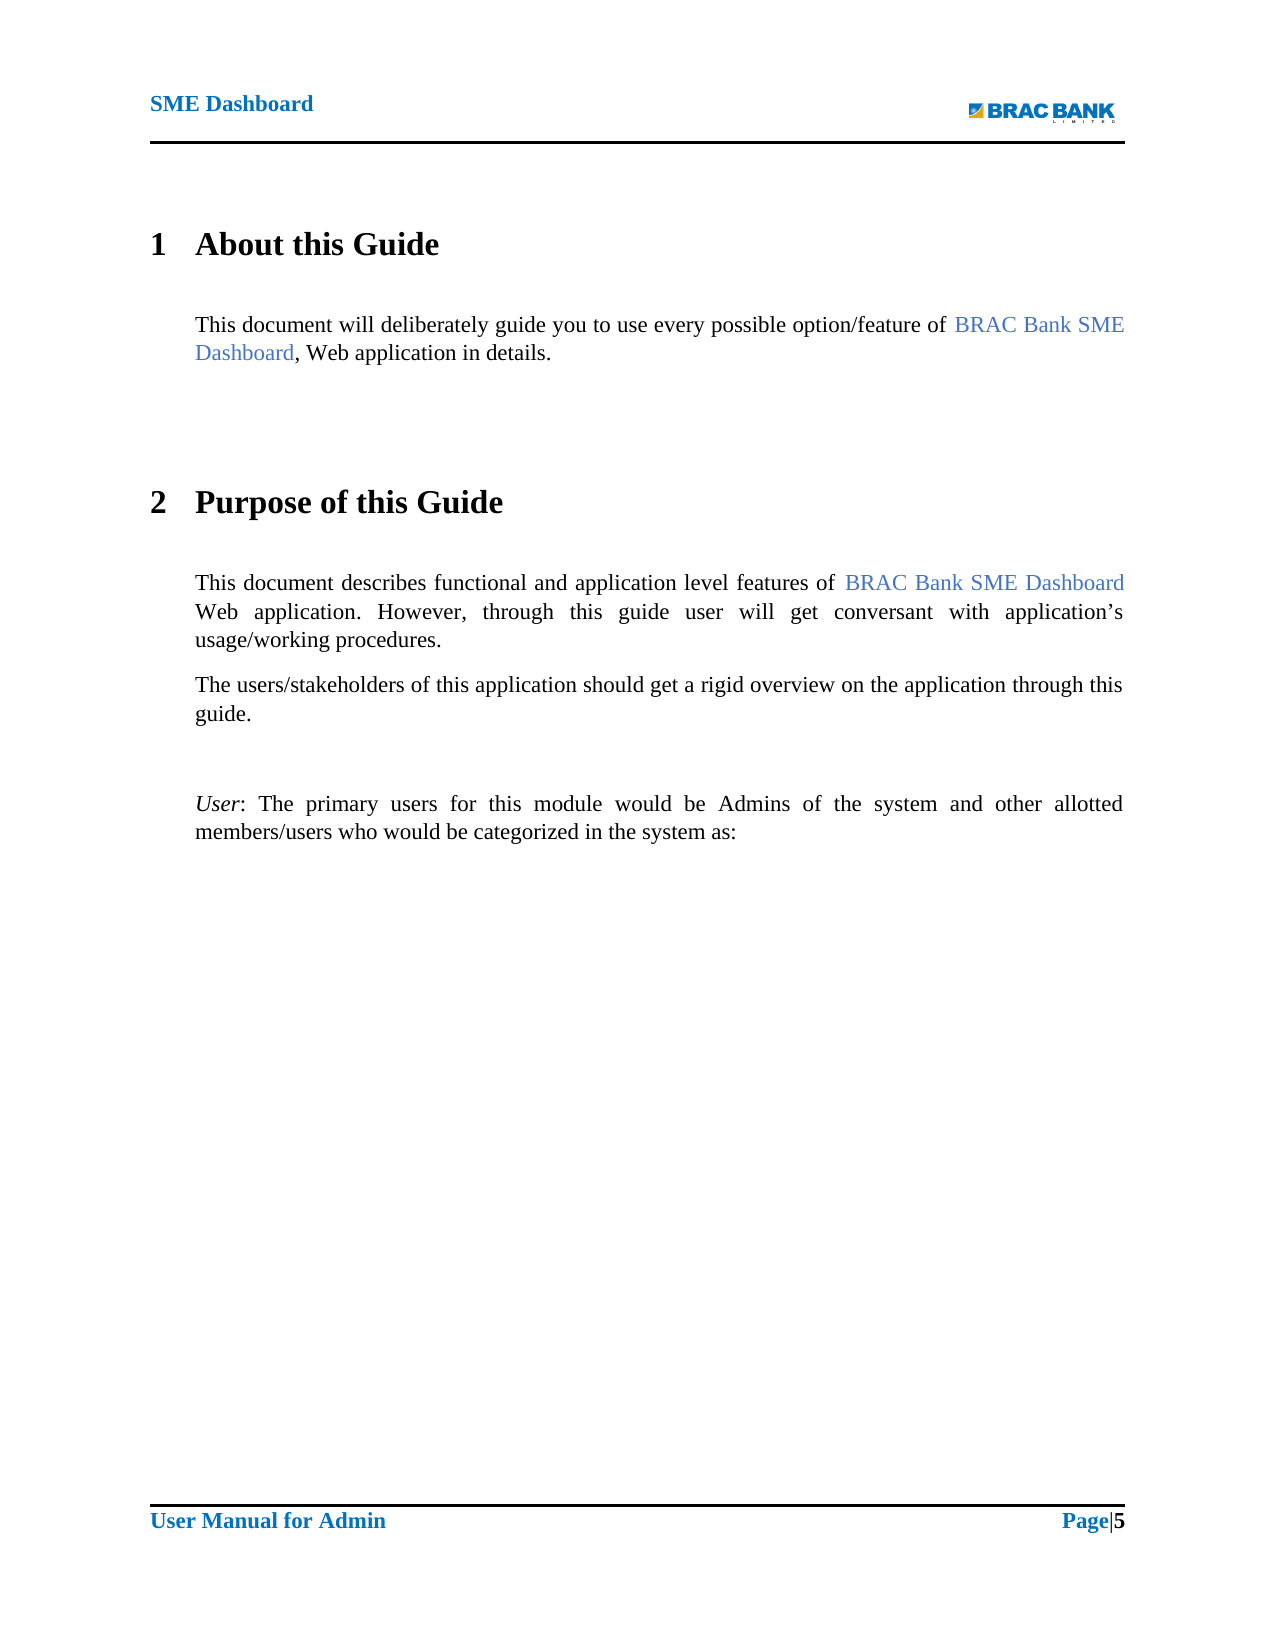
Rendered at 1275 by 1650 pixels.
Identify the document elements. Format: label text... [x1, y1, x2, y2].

subtitle Purpose of this Guide [150, 483, 1125, 521]
text User: The primary users for this module would be Admins of the system and other allotted members/users who would be categorized in the system as: [195, 790, 1125, 845]
text This document describes functional and application level features of BRAC Bank SME Dashboard Web application. However, through this guide user will get conversant with application’s usage/working procedures. [195, 569, 1125, 652]
text The users/stakeholders of this application should get a rigid overview on the application through this guide. [195, 671, 1125, 726]
picture [968, 77, 1115, 141]
subtitle About this Guide [150, 224, 1125, 263]
text This document will deliberately guide you to use every possible option/feature of BRAC Bank SME Dashboard, Web application in details. [195, 311, 1125, 366]
picture [968, 144, 1115, 150]
